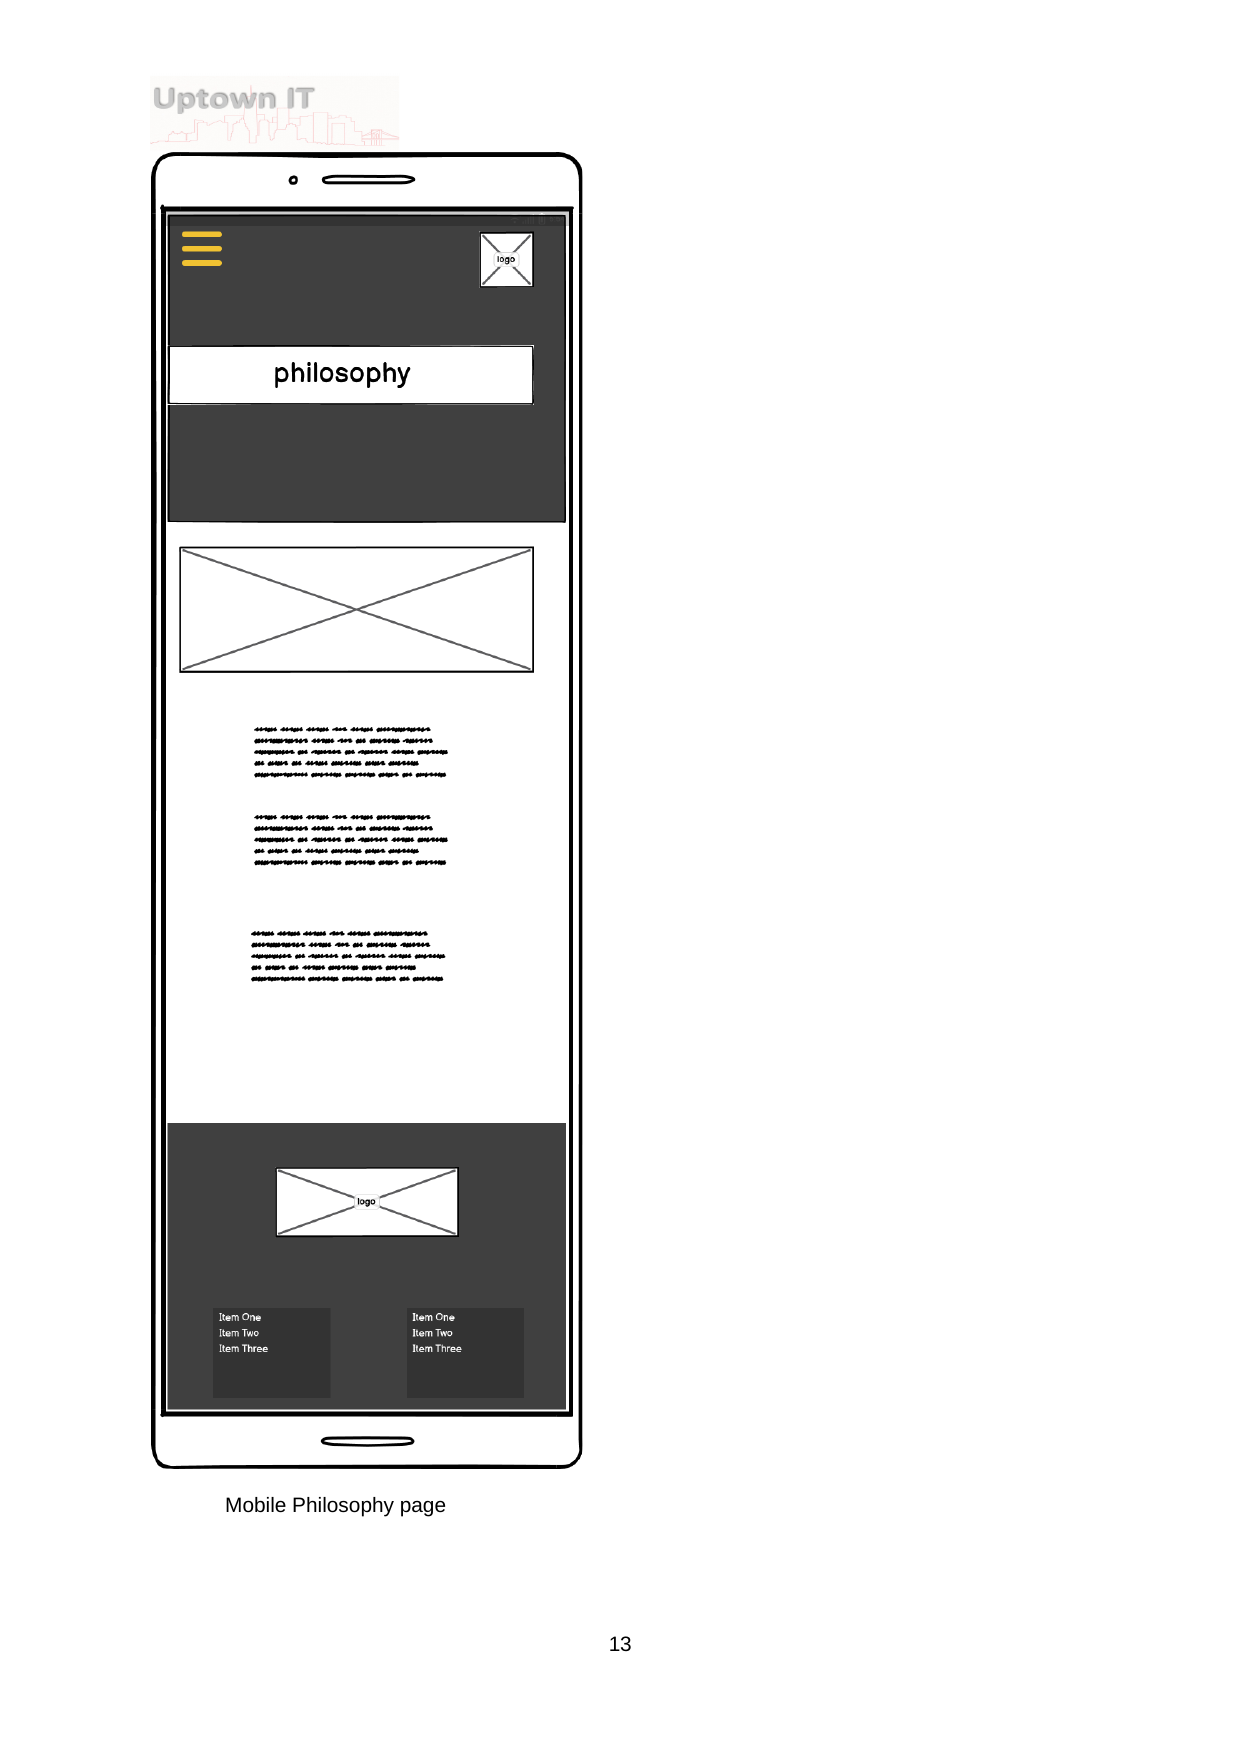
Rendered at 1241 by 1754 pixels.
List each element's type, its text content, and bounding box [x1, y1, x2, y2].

text Mobile Philosophy page [150, 1493, 1090, 1517]
picture [150, 73, 583, 1469]
